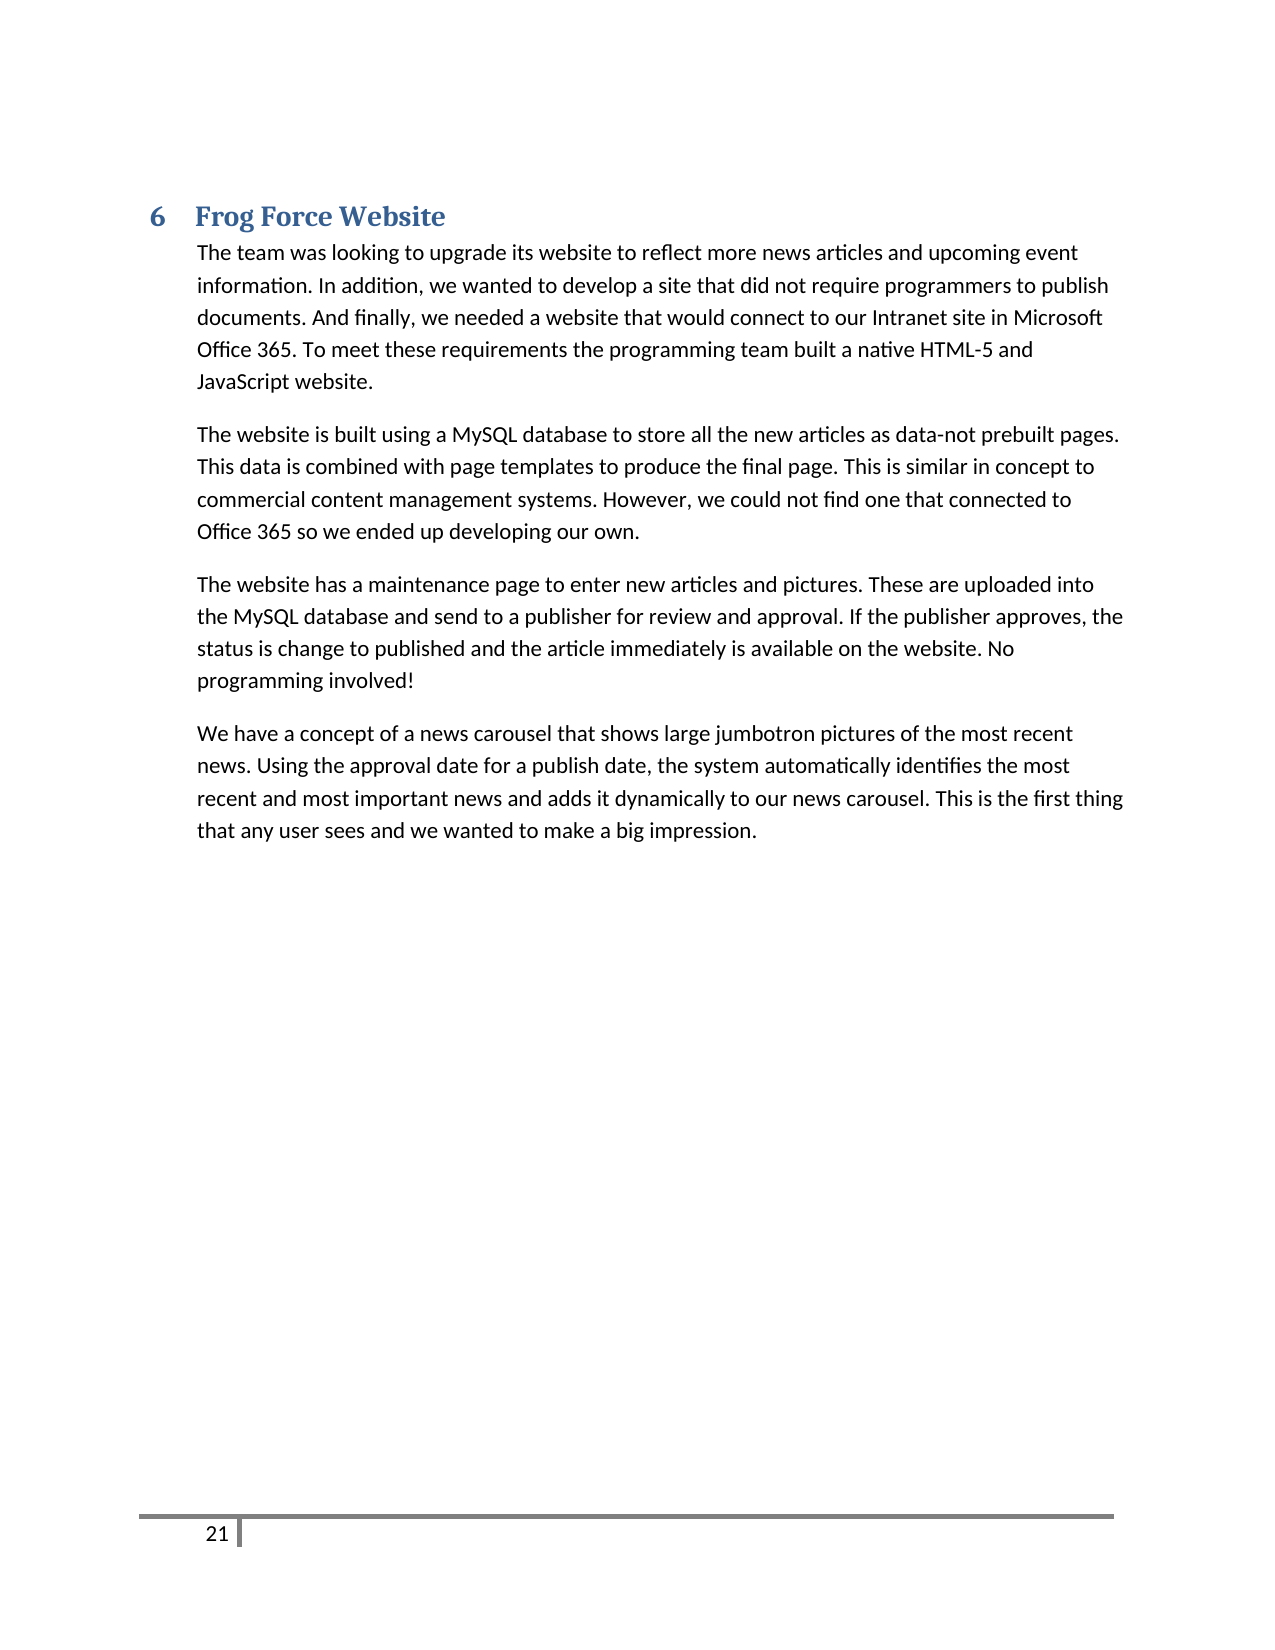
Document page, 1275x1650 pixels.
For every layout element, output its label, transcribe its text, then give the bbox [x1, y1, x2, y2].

subtitle Frog Force Website [150, 200, 1125, 233]
text The website is built using a MySQL database to store all the new articles as data-not prebuilt pages. This data is combined with page templates to produce the final page. This is similar in concept to commercial content management systems. However, we could not find one that connected to Office 365 so we ended up developing our own. [197, 420, 1125, 545]
text We have a concept of a news carousel that shows large jumbotron pictures of the most recent news. Using the approval date for a publish date, the system automatically identifies the most recent and most important news and adds it dynamically to our news carousel. This is the first thing that any user sees and we wanted to make a big impression. [197, 719, 1125, 844]
text The team was looking to upgrade its website to reflect more news articles and upcoming event information. In addition, we wanted to develop a site that did not require programmers to publish documents. And finally, we needed a website that would connect to our Intranet site in Microsoft Office 365. To meet these requirements the programming team built a native HTML-5 and JavaScript website. [197, 238, 1125, 395]
text The website has a maintenance page to enter new articles and pictures. These are uploaded into the MySQL database and send to a publisher for review and approval. If the publisher approves, the status is change to published and the article immediately is available on the website. No programming involved! [197, 570, 1125, 694]
